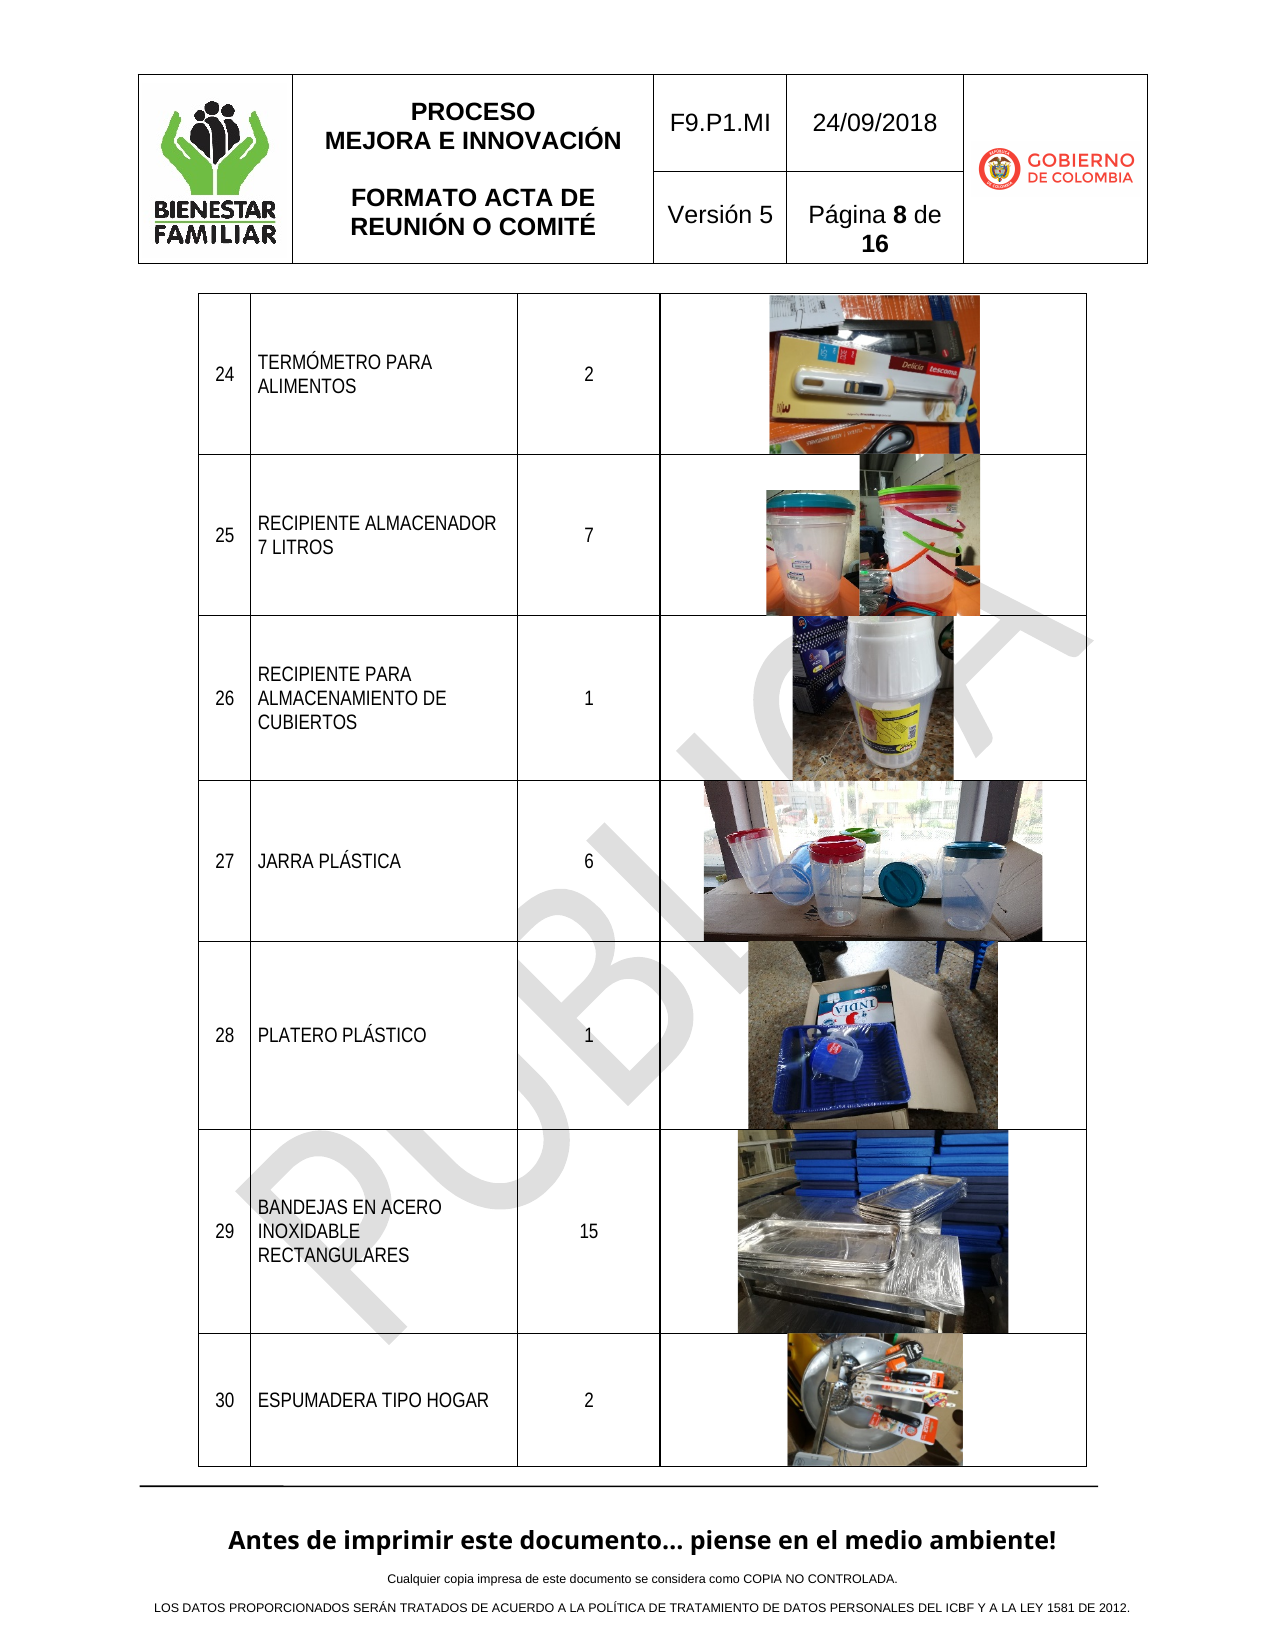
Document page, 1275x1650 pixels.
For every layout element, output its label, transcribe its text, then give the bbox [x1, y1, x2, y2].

table_cell [954, 616, 1086, 780]
table_cell [1043, 781, 1086, 941]
table_cell 26 [199, 616, 250, 780]
picture [142, 83, 288, 258]
table_cell 2 [518, 294, 659, 453]
table_cell ESPUMADERA TIPO HOGAR [251, 1334, 517, 1466]
table_cell BANDEJAS EN ACERO INOXIDABLE RECTANGULARES [251, 1130, 517, 1333]
table_cell [661, 1334, 787, 1466]
table_cell 28 [199, 942, 250, 1129]
table_cell 7 [518, 455, 659, 615]
picture [737, 1130, 1009, 1333]
picture [970, 141, 1141, 197]
table_cell 15 [518, 1130, 659, 1333]
table_cell [981, 455, 1086, 615]
table_cell [661, 1130, 737, 1333]
table_cell 2 [518, 1334, 659, 1466]
table_cell RECIPIENTE ALMACENADOR 7 LITROS [251, 455, 517, 615]
table_cell [661, 455, 859, 615]
table_cell [998, 942, 1086, 1129]
table_cell 24 [199, 294, 250, 453]
picture [788, 1334, 963, 1465]
table_cell PLATERO PLÁSTICO [251, 942, 517, 1129]
table_cell [661, 942, 748, 1129]
table_cell 27 [199, 781, 250, 941]
table_cell [1009, 1130, 1086, 1333]
picture [703, 454, 1043, 1129]
table_cell [661, 781, 703, 941]
table_cell [661, 294, 1086, 453]
table_cell 6 [518, 781, 659, 941]
table_cell 1 [518, 942, 659, 1129]
table_cell 29 [199, 1130, 250, 1333]
table_cell RECIPIENTE PARA ALMACENAMIENTO DE CUBIERTOS [251, 616, 517, 780]
table_cell JARRA PLÁSTICA [251, 781, 517, 941]
picture [770, 296, 980, 453]
table_cell TERMÓMETRO PARA ALIMENTOS [251, 294, 517, 453]
table_cell 30 [199, 1334, 250, 1466]
table_cell 25 [199, 455, 250, 615]
table_cell [661, 616, 792, 780]
table_cell [963, 1334, 1086, 1466]
table_cell 1 [518, 616, 659, 780]
